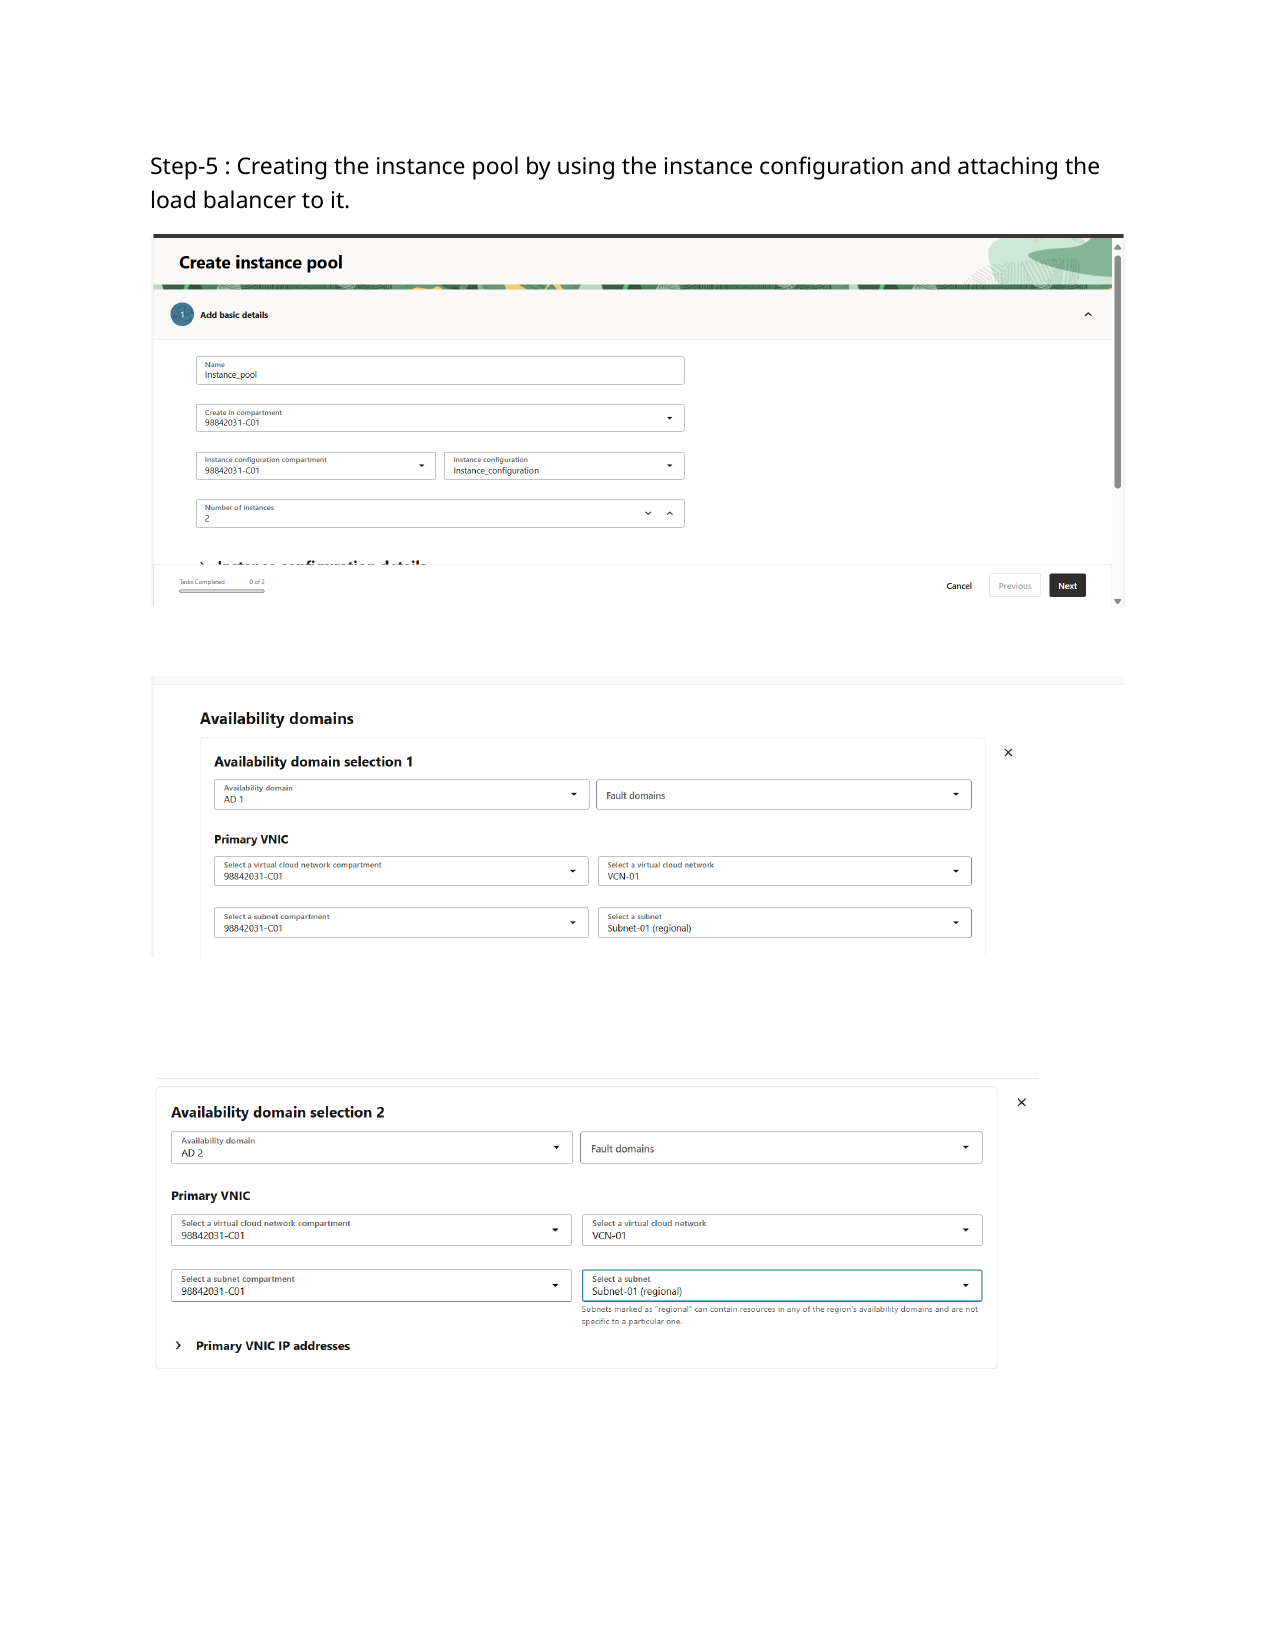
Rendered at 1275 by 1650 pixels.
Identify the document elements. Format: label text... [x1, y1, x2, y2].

picture [150, 234, 1125, 607]
text Step-5 : Creating the instance pool by using the instance configuration and attaching the load balancer to it. [150, 150, 1125, 215]
picture [150, 1077, 1125, 1376]
picture [150, 676, 1125, 958]
